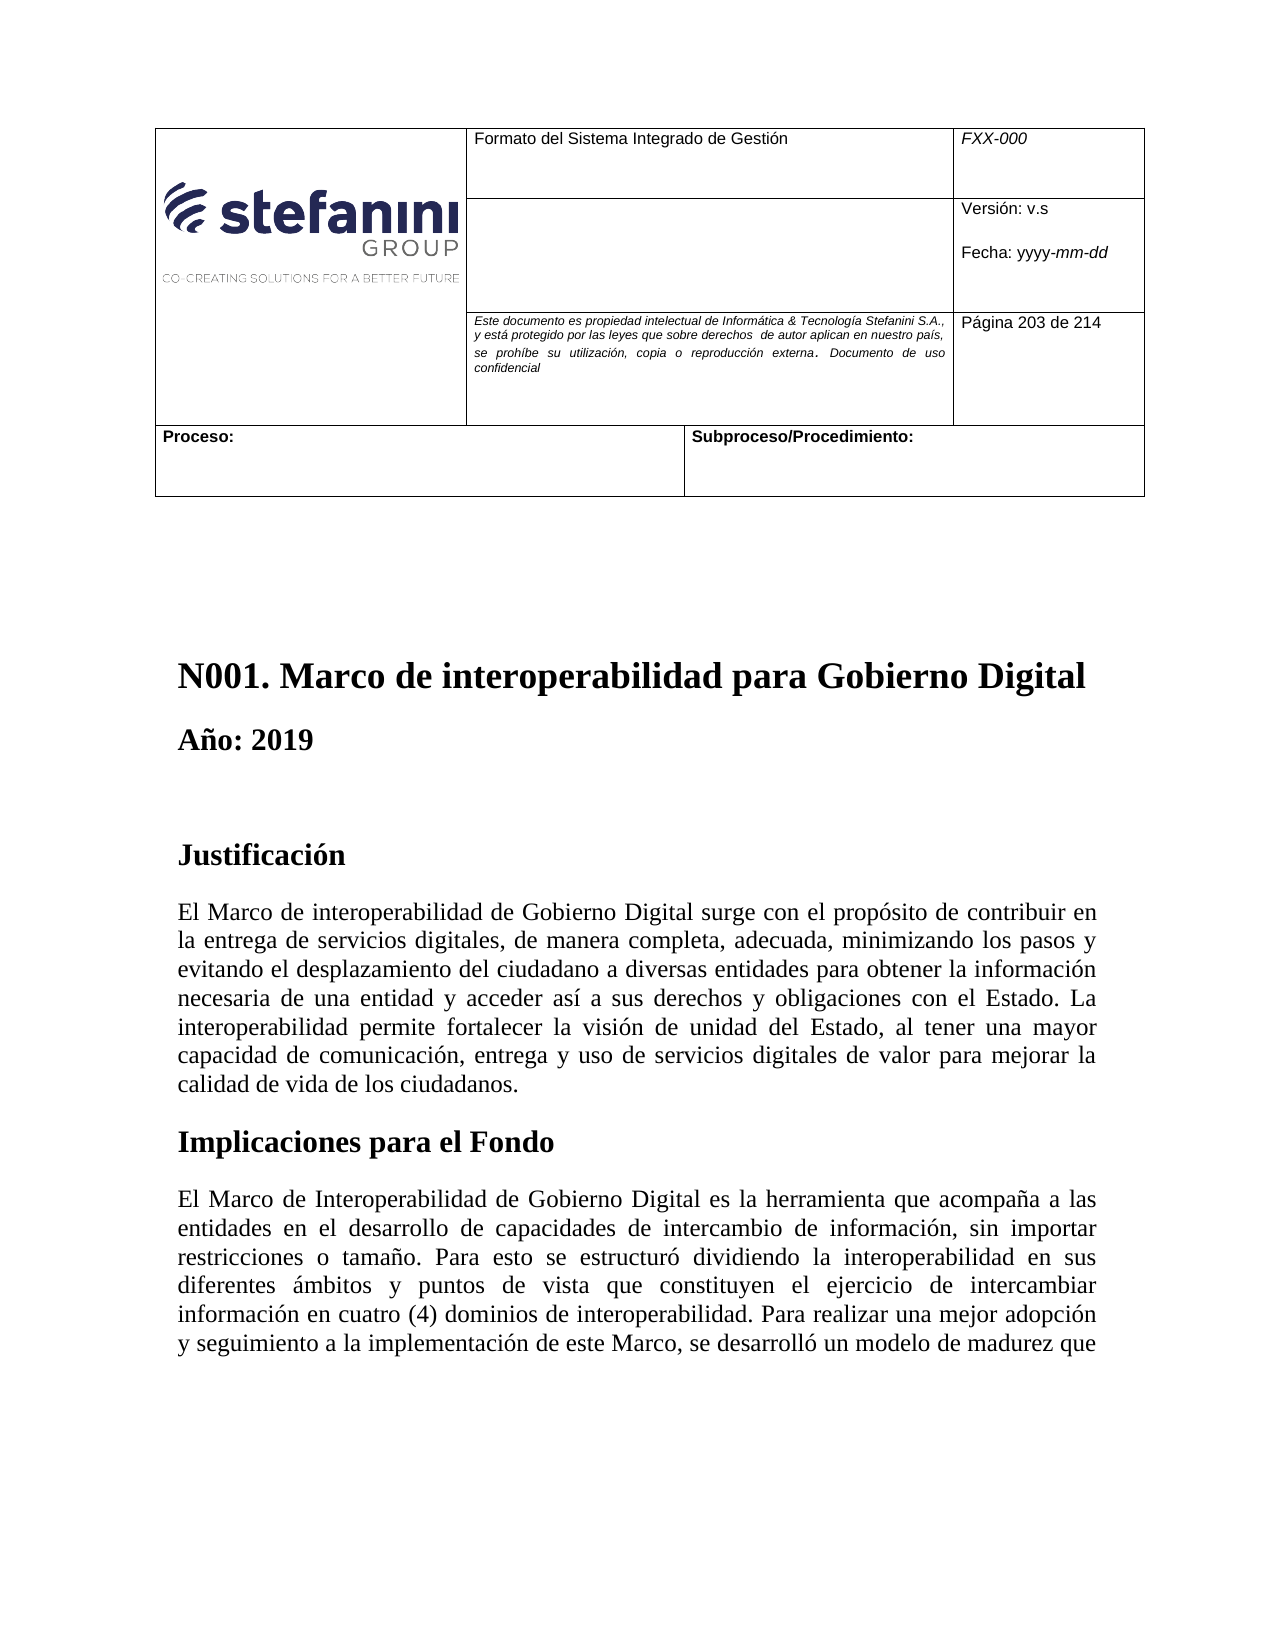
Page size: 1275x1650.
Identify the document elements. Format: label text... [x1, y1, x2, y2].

subtitle Implicaciones para el Fondo [177, 1123, 1098, 1159]
subtitle N001. Marco de interoperabilidad para Gobierno Digital [177, 653, 1098, 696]
subtitle Justificación [177, 836, 1098, 872]
text El Marco de interoperabilidad de Gobierno Digital surge con el propósito de contribuir en la entrega de servicios digitales, de manera completa, adecuada, minimizando los pasos y evitando el desplazamiento del ciudadano a diversas entidades para obtener la información necesaria de una entidad y acceder así a sus derechos y obligaciones con el Estado. La interoperabilidad permite fortalecer la visión de unidad del Estado, al tener una mayor capacidad de comunicación, entrega y uso de servicios digitales de valor para mejorar la calidad de vida de los ciudadanos. [177, 897, 1098, 1098]
picture [162, 182, 460, 286]
text El Marco de Interoperabilidad de Gobierno Digital es la herramienta que acompaña a las entidades en el desarrollo de capacidades de intercambio de información, sin importar restricciones o tamaño. Para esto se estructuró dividiendo la interoperabilidad en sus diferentes ámbitos y puntos de vista que constituyen el ejercicio de intercambiar información en cuatro (4) dominios de interoperabilidad. Para realizar una mejor adopción y seguimiento a la implementación de este Marco, se desarrolló un modelo de madurez que ayuda a las entidades a identificar su estado de avance en el cumplimiento de los lineamientos para cada uno de los dominios. Finalmente, los lineamientos son descritos a un nivel detallado a través de un conjunto de actividades y recomendaciones que facilitan su cumplimiento, conteniendo acciones a emprender y habilitadores transversales a utilizar para garantizar el intercambio efectivo de información. [177, 1184, 1098, 1357]
subtitle Año: 2019 [177, 721, 1098, 757]
